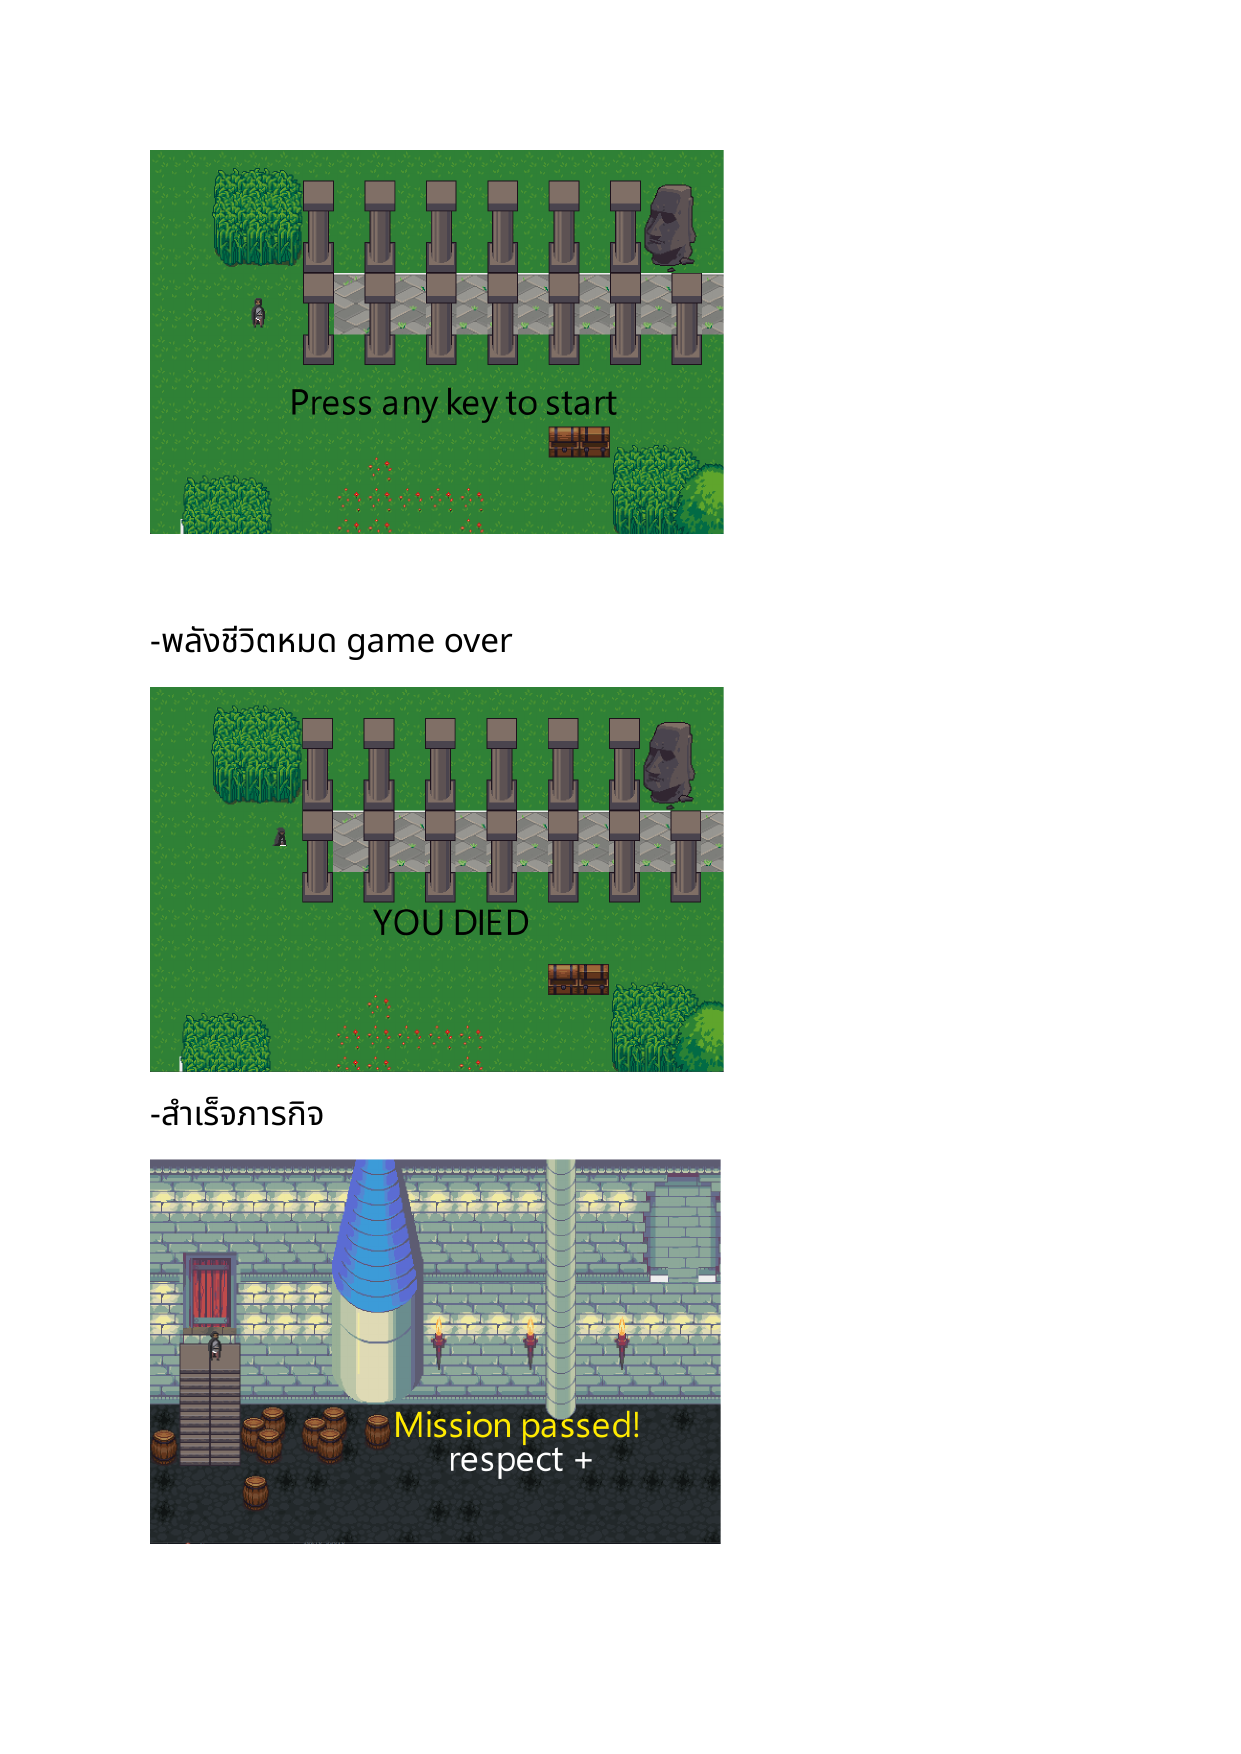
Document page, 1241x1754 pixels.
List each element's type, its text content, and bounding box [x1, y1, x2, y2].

picture [150, 1159, 721, 1544]
picture [150, 150, 724, 534]
text -สำเร็จภารกิจ [150, 1089, 1090, 1140]
picture [150, 687, 724, 1072]
text -พลังชีวิตหมด game over [150, 617, 1090, 668]
